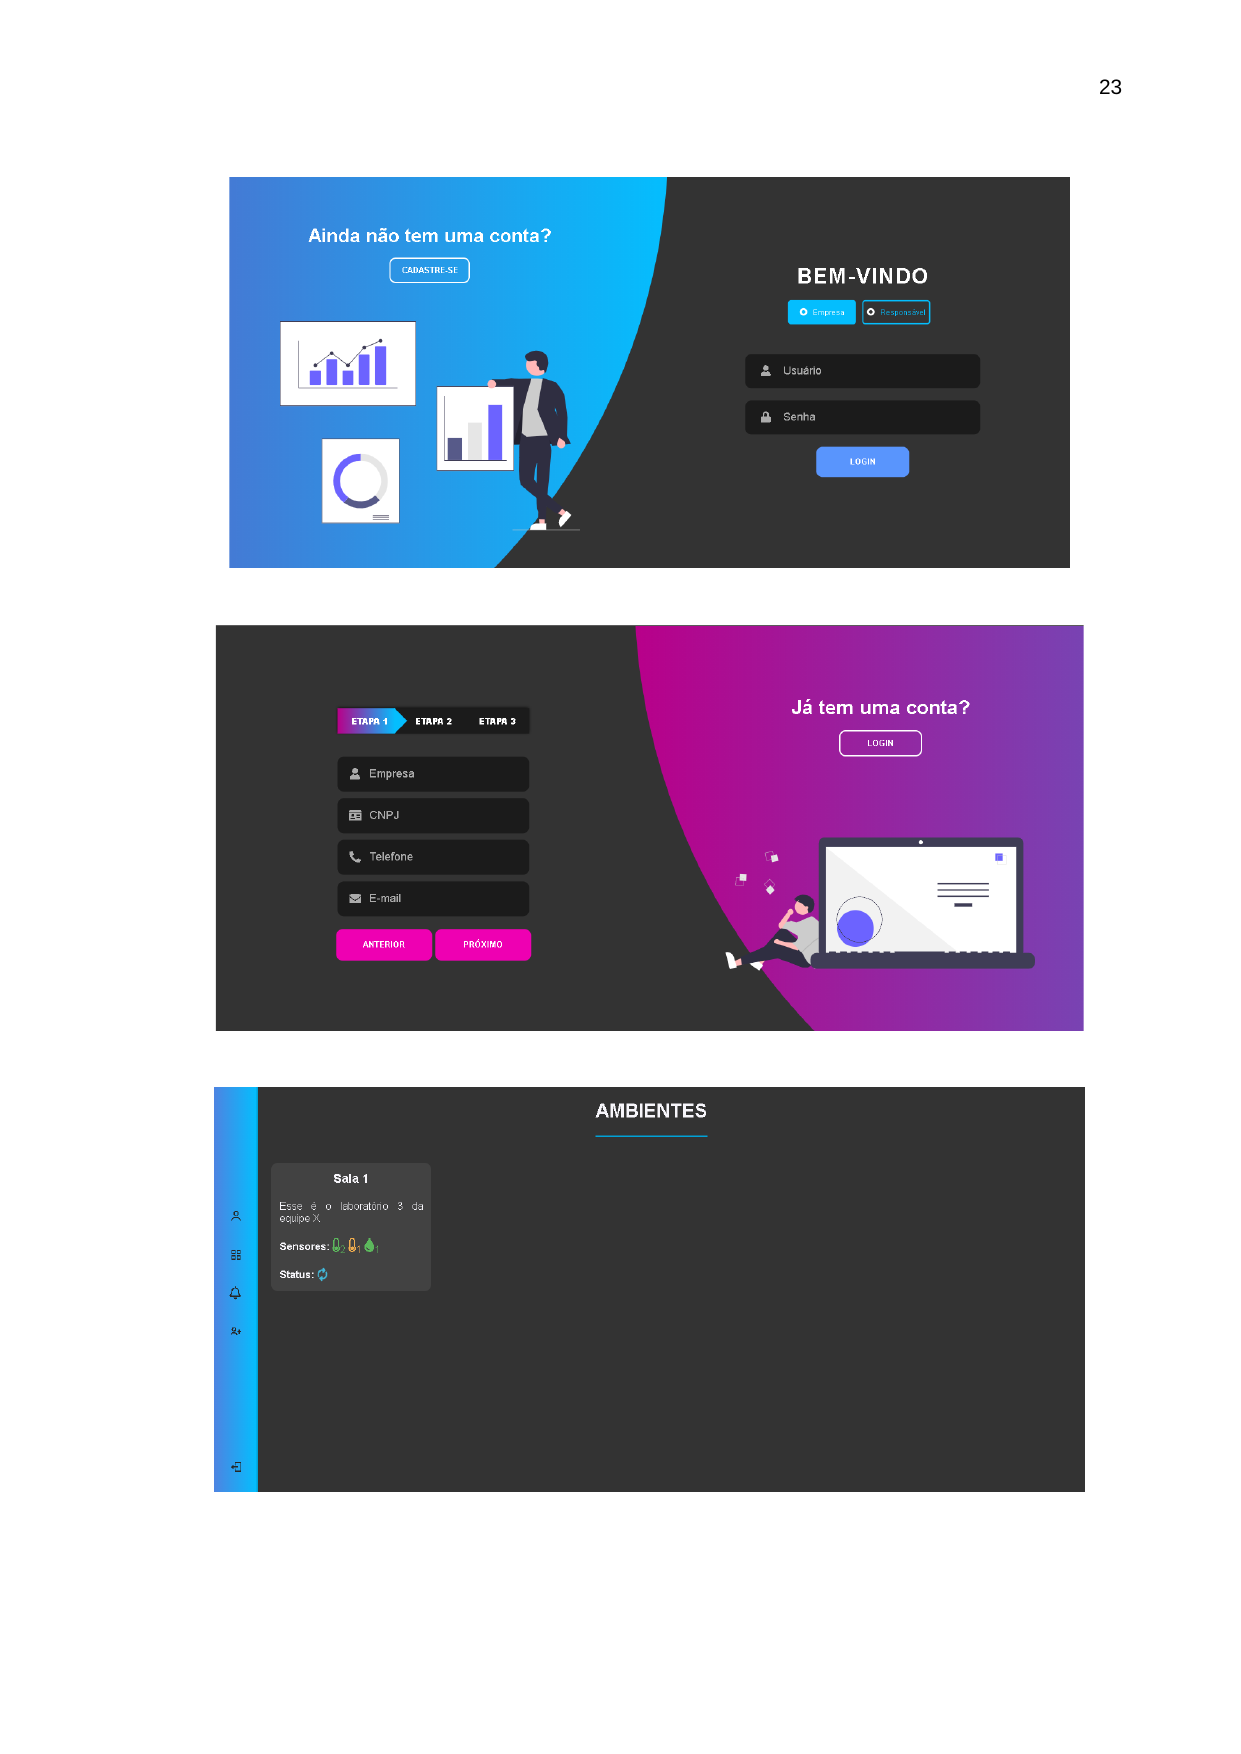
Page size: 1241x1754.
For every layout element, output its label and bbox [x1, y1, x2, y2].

picture [214, 1087, 246, 1492]
picture [259, 1087, 1085, 1492]
picture [229, 177, 1070, 568]
picture [215, 625, 1084, 1031]
